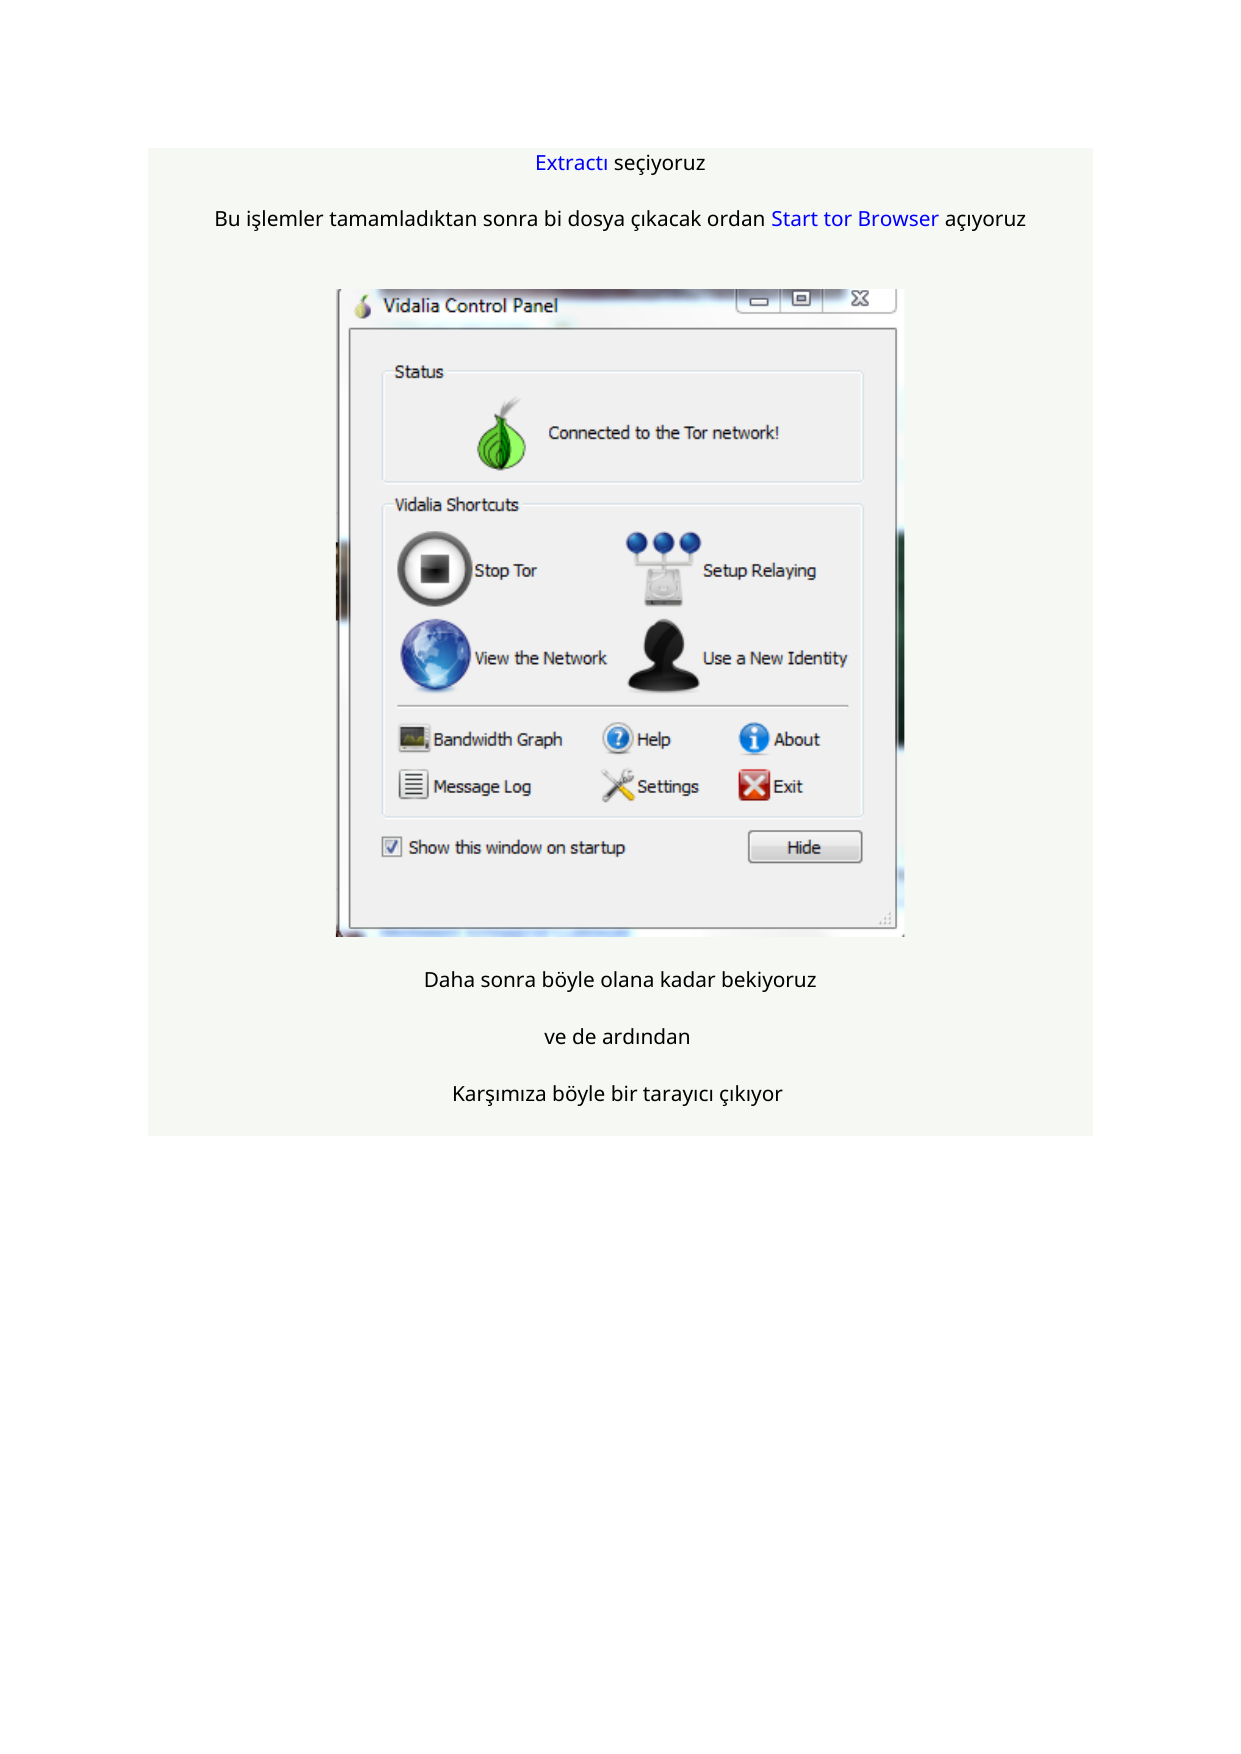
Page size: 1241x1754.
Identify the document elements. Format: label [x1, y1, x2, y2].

text [148, 148, 1093, 1136]
picture [335, 289, 905, 937]
